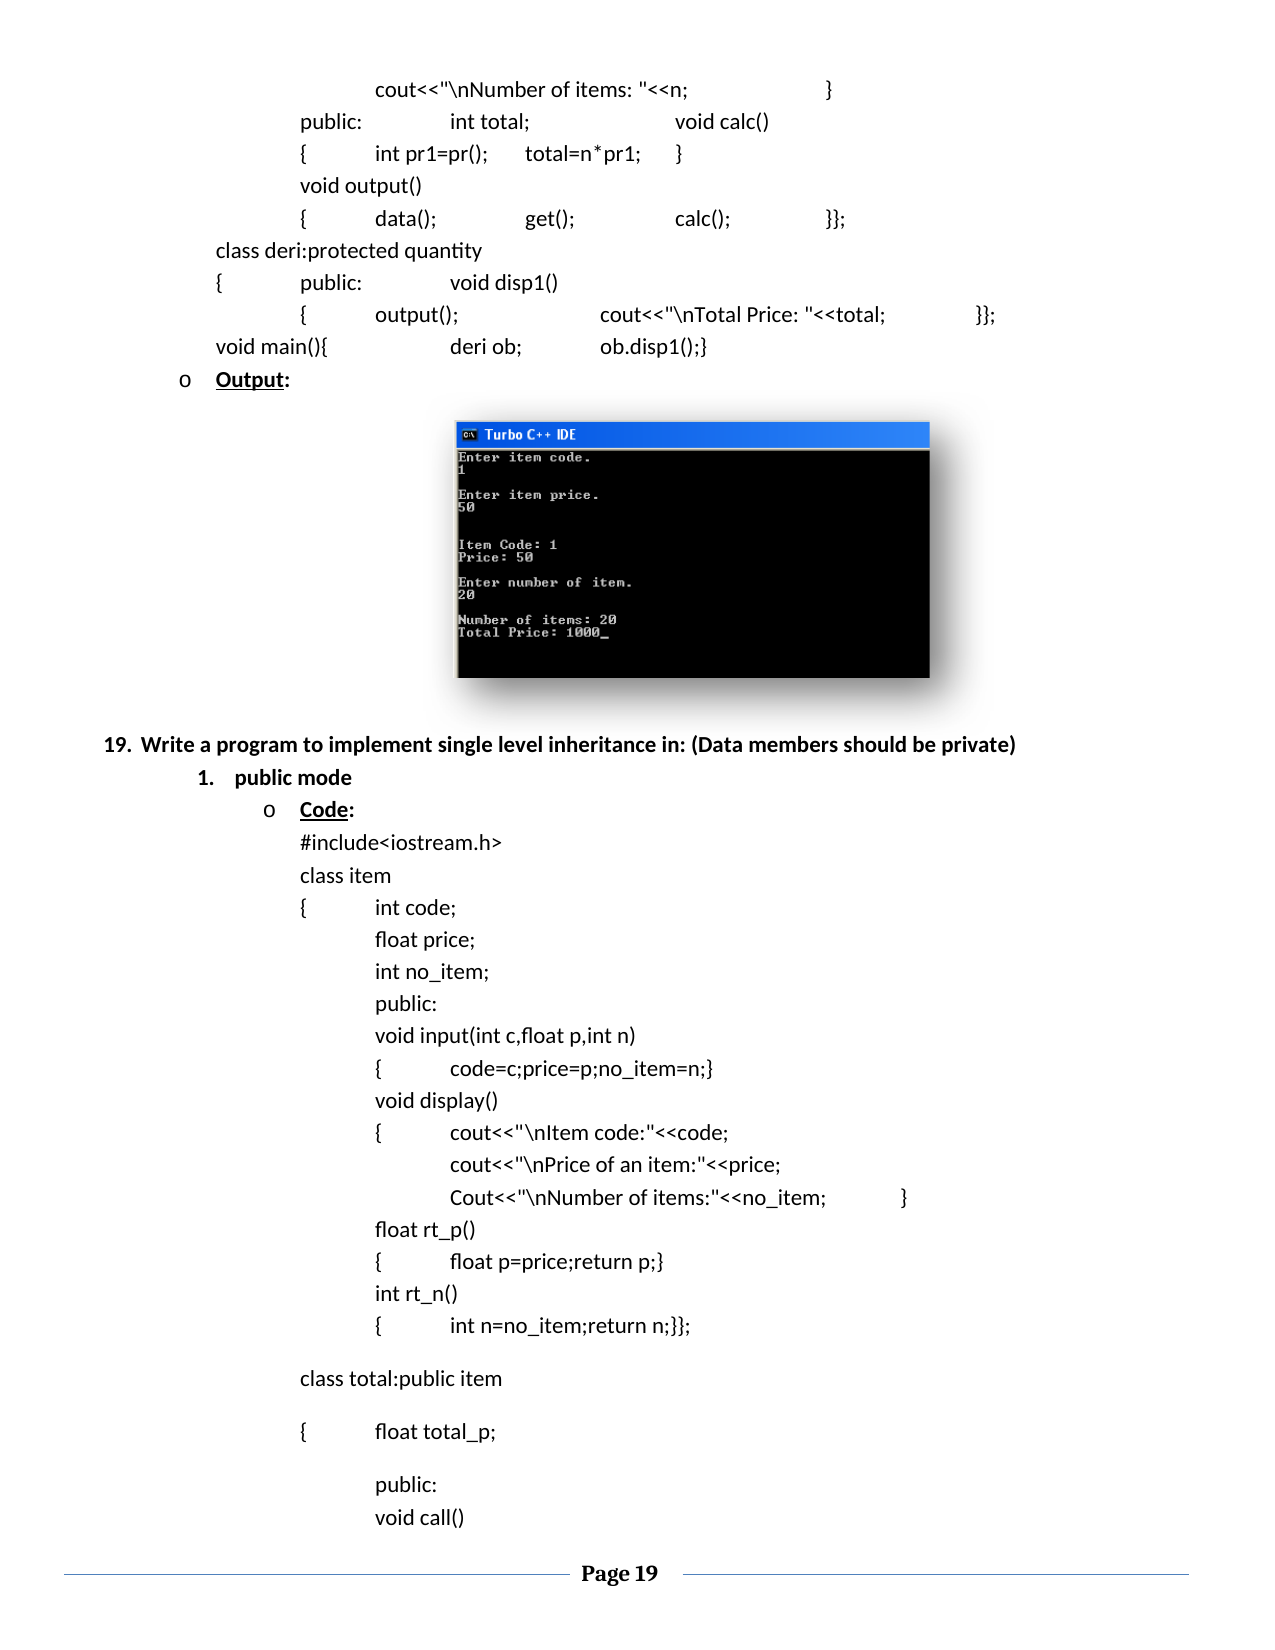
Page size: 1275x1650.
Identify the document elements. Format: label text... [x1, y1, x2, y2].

text { float total_p; [225, 1417, 1200, 1445]
list #include<iostream.h> [300, 828, 1200, 857]
list Cout<<"\nNumber of items:"<<no_item; } [450, 1183, 1200, 1211]
list { float p=price;return p;} [300, 1247, 1200, 1275]
list { code=c;price=p;no_item=n;} [300, 1054, 1200, 1082]
list Output: [178, 365, 1200, 394]
list float price; [300, 925, 1200, 953]
list class item [300, 861, 1200, 889]
list public: [300, 1470, 1200, 1498]
list void input(int c,float p,int n) [300, 1022, 1200, 1050]
list { cout<<" \nItem code:"<<code; [375, 1118, 1200, 1146]
list { int code; [300, 893, 1200, 921]
list { public: void disp1() [216, 268, 1200, 296]
list { data(); get(); calc(); }}; [216, 204, 1200, 232]
list float rt_p() [300, 1215, 1200, 1243]
list void call() [300, 1503, 1200, 1531]
list class deri:protected quantity [216, 236, 1200, 264]
list Code: [262, 795, 1200, 824]
list public: [300, 989, 1200, 1017]
list cout<<"\nNumber of items: "<<n; } [216, 75, 1200, 103]
list void main(){ deri ob; ob.disp1();} [216, 332, 1200, 361]
list void display() [300, 1086, 1200, 1114]
list { int n=no_item;return n;}}; [300, 1311, 1200, 1339]
list int rt_n() [300, 1279, 1200, 1307]
list int no_item; [300, 957, 1200, 985]
list public: int total; void calc() [216, 107, 1200, 135]
list { int pr1=pr(); total=n*pr1; } [216, 139, 1200, 167]
list cout<<"\nPrice of an item:"<<price; [450, 1150, 1200, 1178]
list public mode [197, 763, 1200, 791]
list Write a program to implement single level inheritance in: (Data members should be private) [103, 731, 1200, 759]
list void output() [216, 172, 1200, 199]
list { output(); cout<<"\nTotal Price: "<<total; }}; [216, 300, 1200, 328]
text class total:public item [225, 1364, 1200, 1392]
picture [453, 420, 930, 678]
